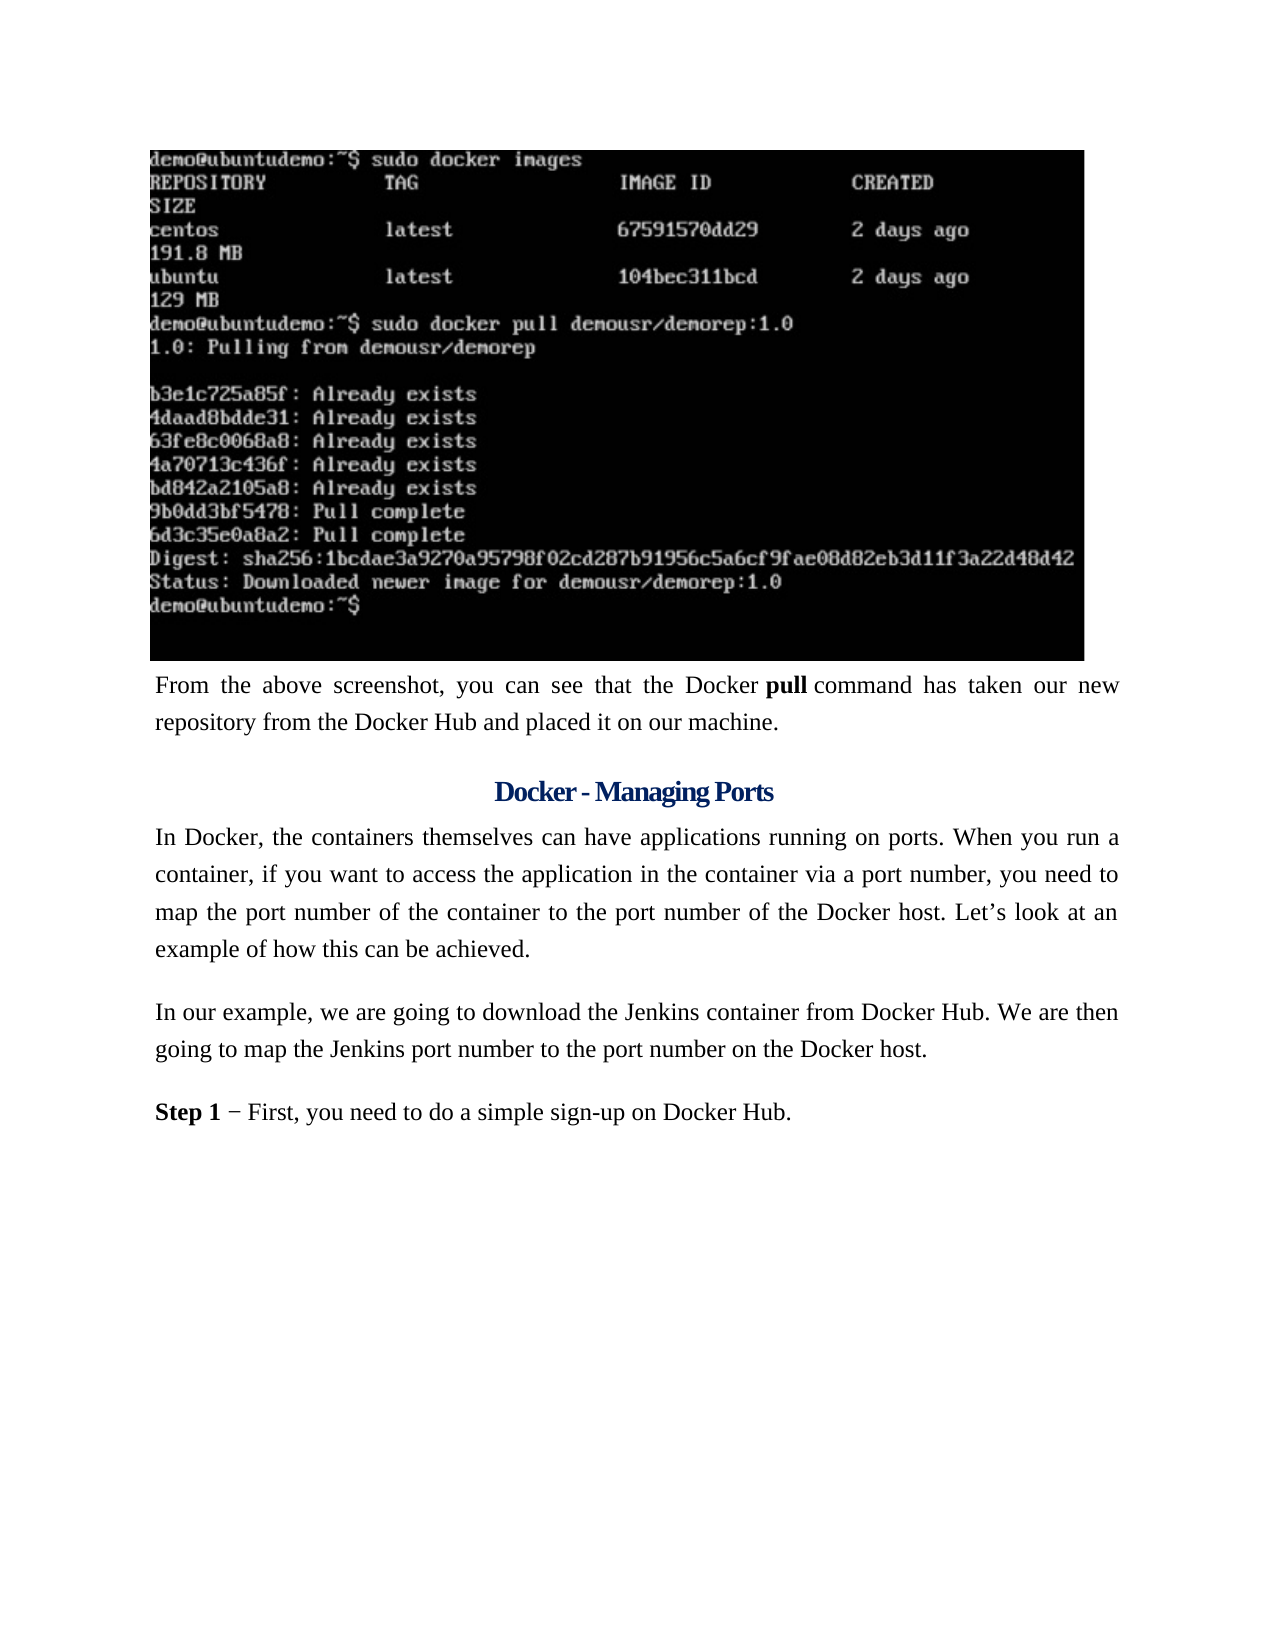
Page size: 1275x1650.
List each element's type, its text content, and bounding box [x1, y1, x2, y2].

text In Docker, the containers themselves can have applications running on ports. When you run a container, if you want to access the application in the container via a port number, you need to map the port number of the container to the port number of the Docker host. Let’s look at an example of how this can be achieved. [155, 813, 1120, 963]
text Docker - Managing Ports [150, 761, 1120, 808]
text From the above screenshot, you can see that the Docker pull command has taken our new repository from the Docker Hub and placed it on our machine. [155, 661, 1120, 736]
text In our example, we are going to download the Jenkins container from Docker Hub. We are then going to map the Jenkins port number to the port number on the Docker host. [155, 988, 1120, 1063]
text Step 1 − First, you need to do a simple sign-up on Docker Hub. [155, 1088, 1120, 1125]
picture [150, 150, 1085, 661]
